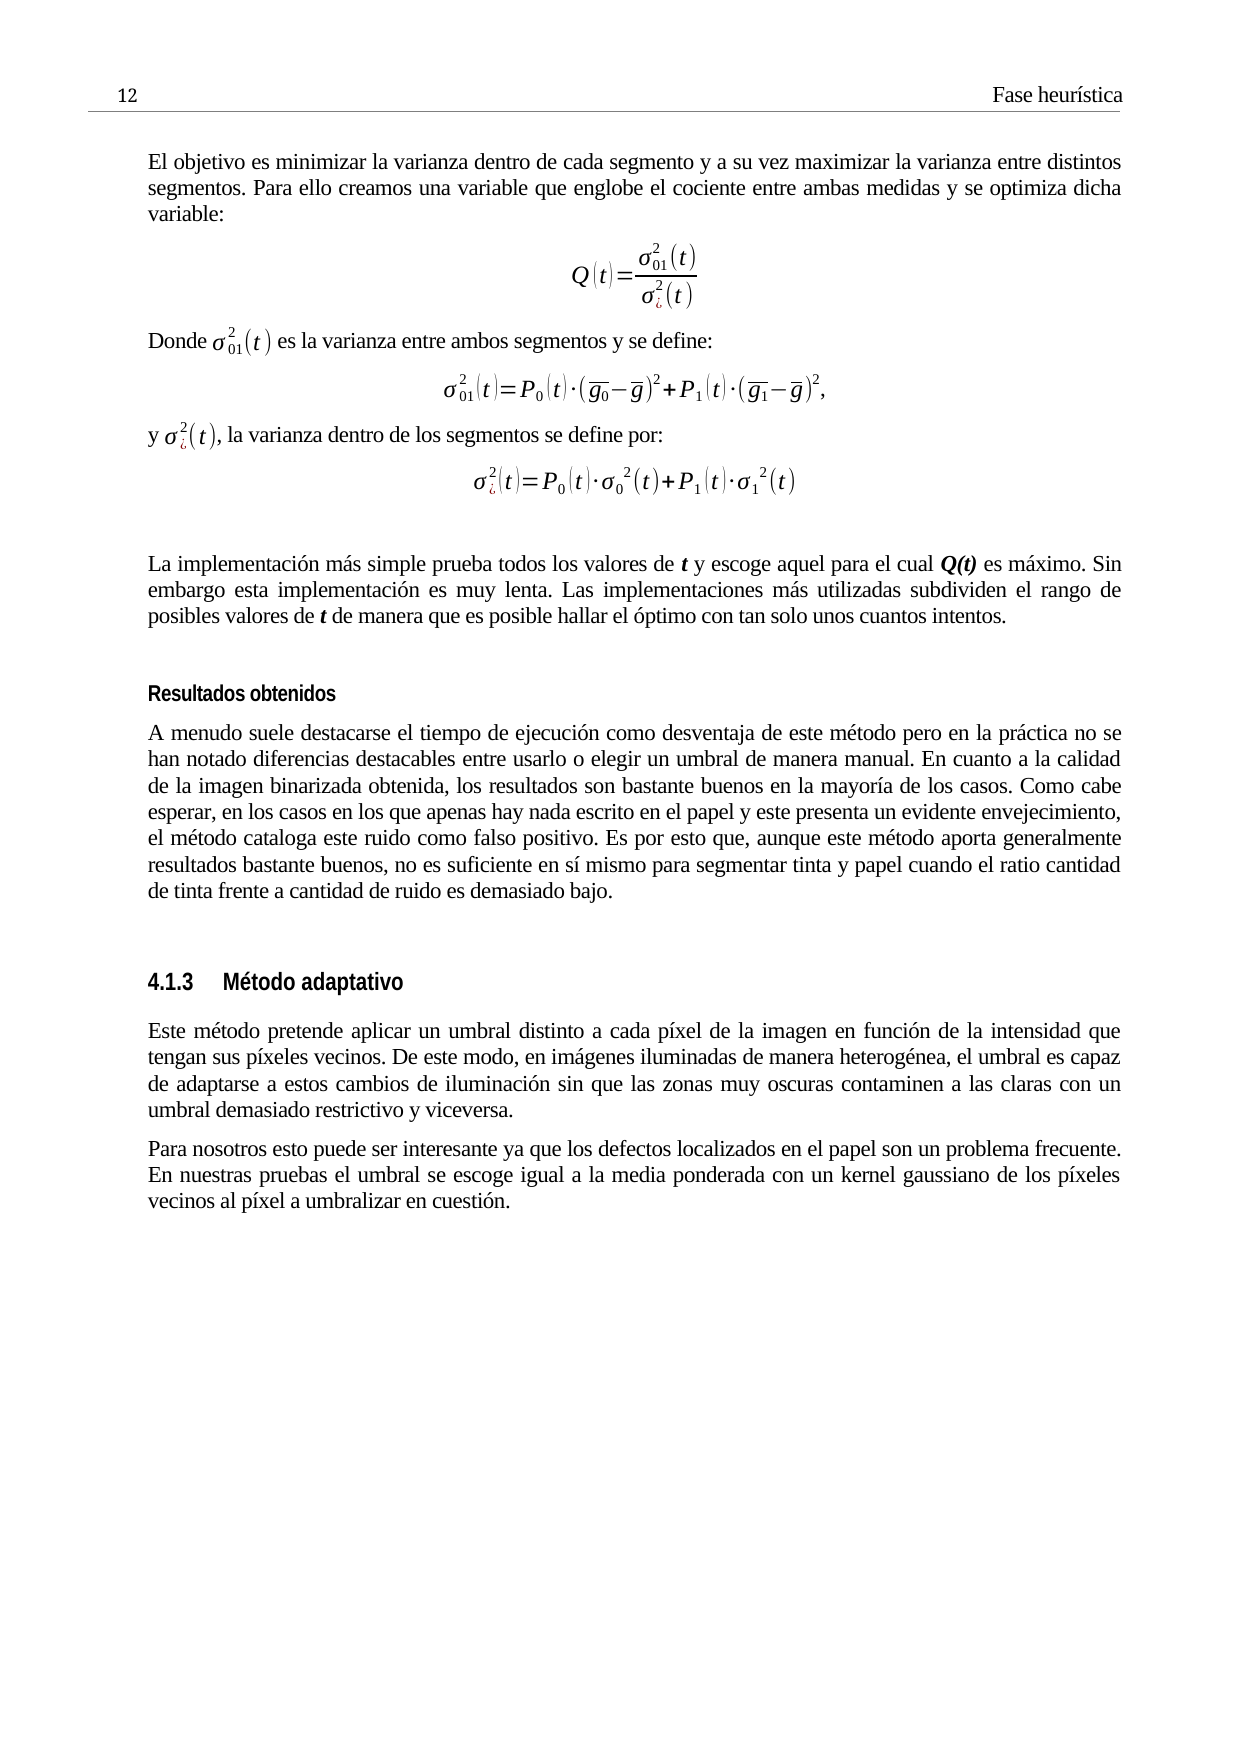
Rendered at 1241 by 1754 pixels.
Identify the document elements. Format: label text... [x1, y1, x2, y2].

text Resultados obtenidos [148, 680, 1122, 707]
subtitle Método adaptativo [148, 967, 1122, 996]
text Para nosotros esto puede ser interesante ya que los defectos localizados en el papel son un problema frecuente. En nuestras pruebas el umbral se escoge igual a la media ponderada con un kernel gaussiano de los píxeles vecinos al píxel a umbralizar en cuestión. [148, 1135, 1122, 1214]
text y , la varianza dentro de los segmentos se define por: [148, 418, 1122, 451]
text Este método pretende aplicar un umbral distinto a cada píxel de la imagen en función de la intensidad que tengan sus píxeles vecinos. De este modo, en imágenes iluminadas de manera heterogénea, el umbral es capaz de adaptarse a estos cambios de iluminación sin que las zonas muy oscuras contaminen a las claras con un umbral demasiado restrictivo y viceversa. [148, 1017, 1122, 1122]
text El objetivo es minimizar la varianza dentro de cada segmento y a su vez maximizar la varianza entre distintos segmentos. Para ello creamos una variable que englobe el cociente entre ambas medidas y se optimiza dicha variable: [148, 148, 1122, 227]
text , [148, 371, 1122, 406]
text La implementación más simple prueba todos los valores de t y escoge aquel para el cual Q(t) es máximo. Sin embargo esta implementación es muy lenta. Las implementaciones más utilizadas subdividen el rango de posibles valores de t de manera que es posible hallar el óptimo con tan solo unos cuantos intentos. [148, 550, 1122, 629]
text A menudo suele destacarse el tiempo de ejecución como desventaja de este método pero en la práctica no se han notado diferencias destacables entre usarlo o elegir un umbral de manera manual. En cuanto a la calidad de la imagen binarizada obtenida, los resultados son bastante buenos en la mayoría de los casos. Como cabe esperar, en los casos en los que apenas hay nada escrito en el papel y este presenta un evidente envejecimiento, el método cataloga este ruido como falso positivo. Es por esto que, aunque este método aporta generalmente resultados bastante buenos, no es suficiente en sí mismo para segmentar tinta y papel cuando el ratio cantidad de tinta frente a cantidad de ruido es demasiado bajo. [148, 719, 1122, 903]
text Donde es la varianza entre ambos segmentos y se define: [148, 323, 1122, 358]
